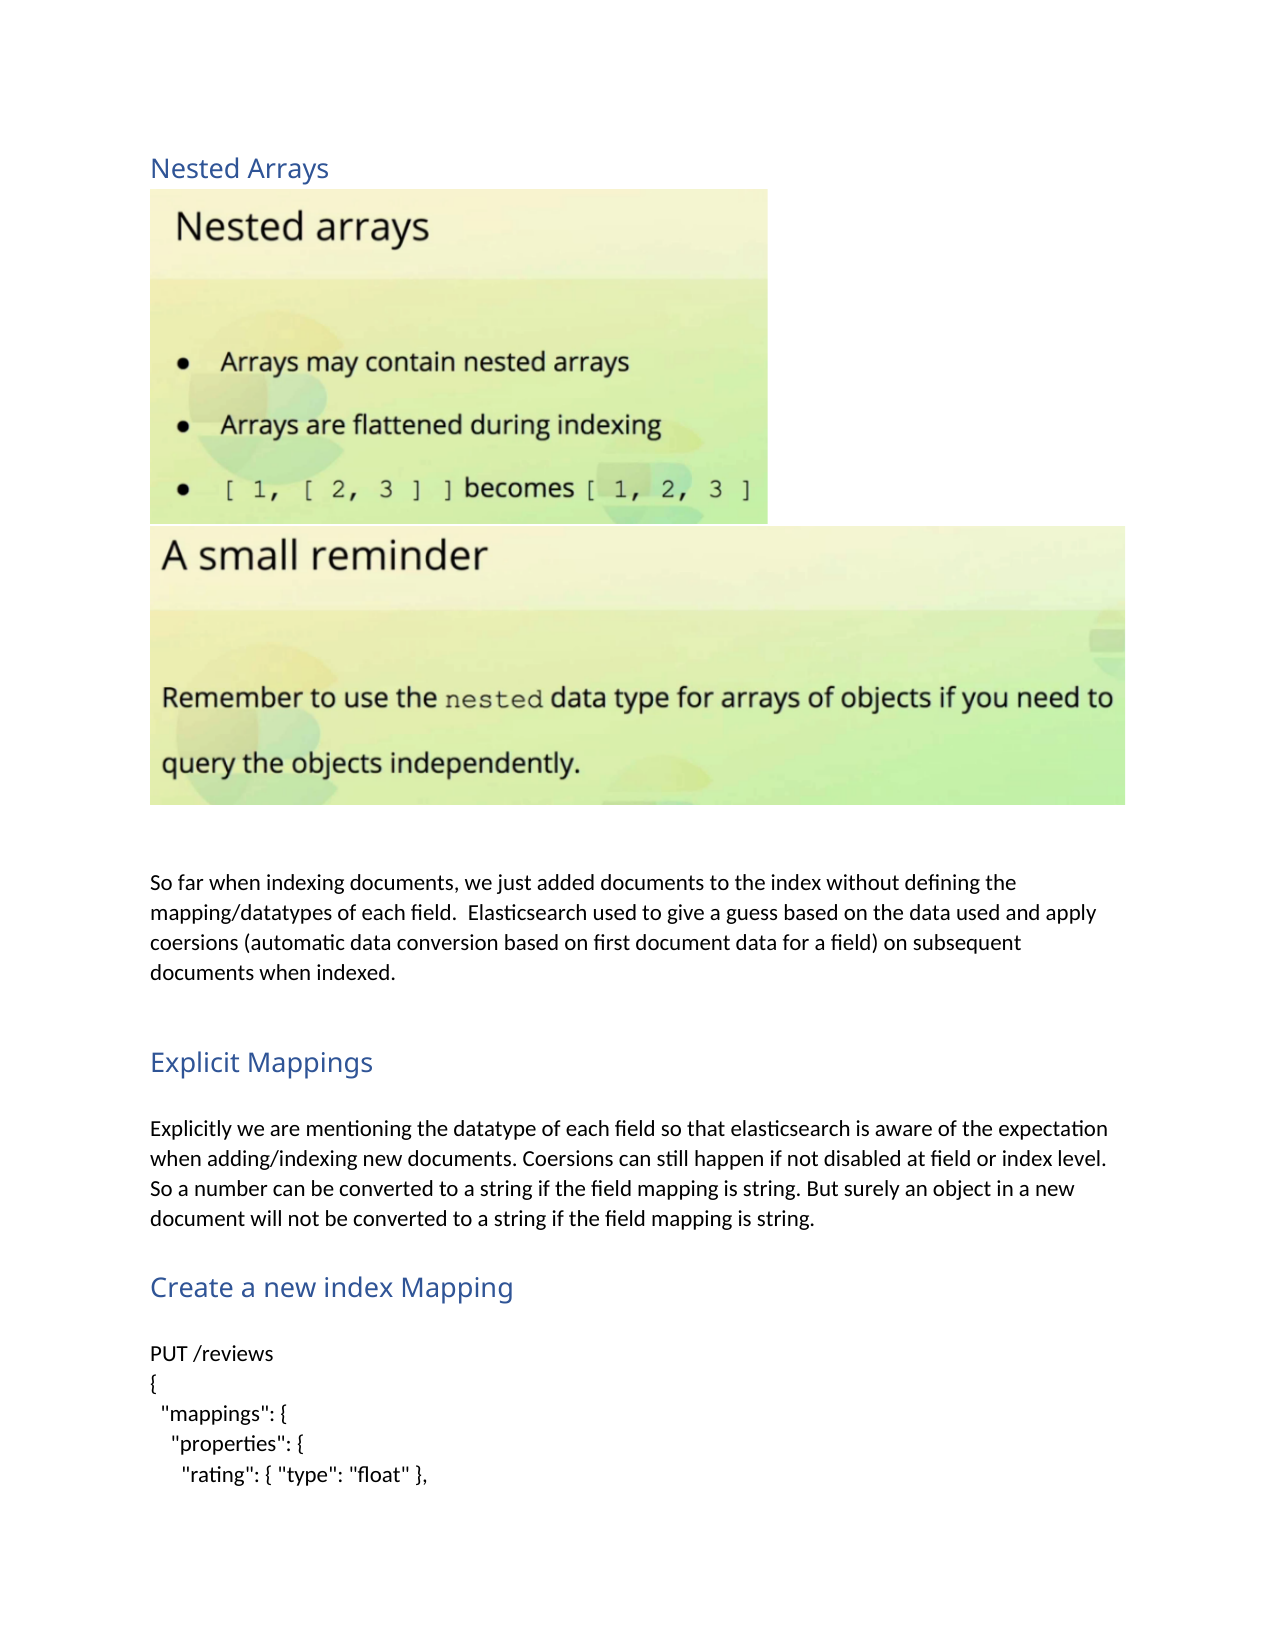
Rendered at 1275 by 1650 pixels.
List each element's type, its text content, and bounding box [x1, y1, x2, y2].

text { [150, 1369, 1125, 1397]
text "properties": { [150, 1429, 1125, 1457]
text PUT /reviews [150, 1339, 1125, 1367]
subtitle Explicit Mappings [150, 1044, 1125, 1081]
subtitle Nested Arrays [150, 150, 1125, 187]
subtitle Create a new index Mapping [150, 1269, 1125, 1306]
text Explicitly we are mentioning the datatype of each field so that elasticsearch is aware of the expectation when adding/indexing new documents. Coersions can still happen if not disabled at field or index level. So a number can be converted to a string if the field mapping is string. But surely an object in a new document will not be converted to a string if the field mapping is string. [150, 1083, 1125, 1232]
text So far when indexing documents, we just added documents to the index without defining the mapping/datatypes of each field. Elasticsearch used to give a guess based on the data used and apply coersions (automatic data conversion based on first document data for a field) on subsequent documents when indexed. [150, 868, 1125, 986]
text "rating": { "type": "float" }, [150, 1460, 1125, 1488]
picture [150, 189, 768, 524]
text "mappings": { [150, 1399, 1125, 1427]
picture [150, 526, 1125, 805]
